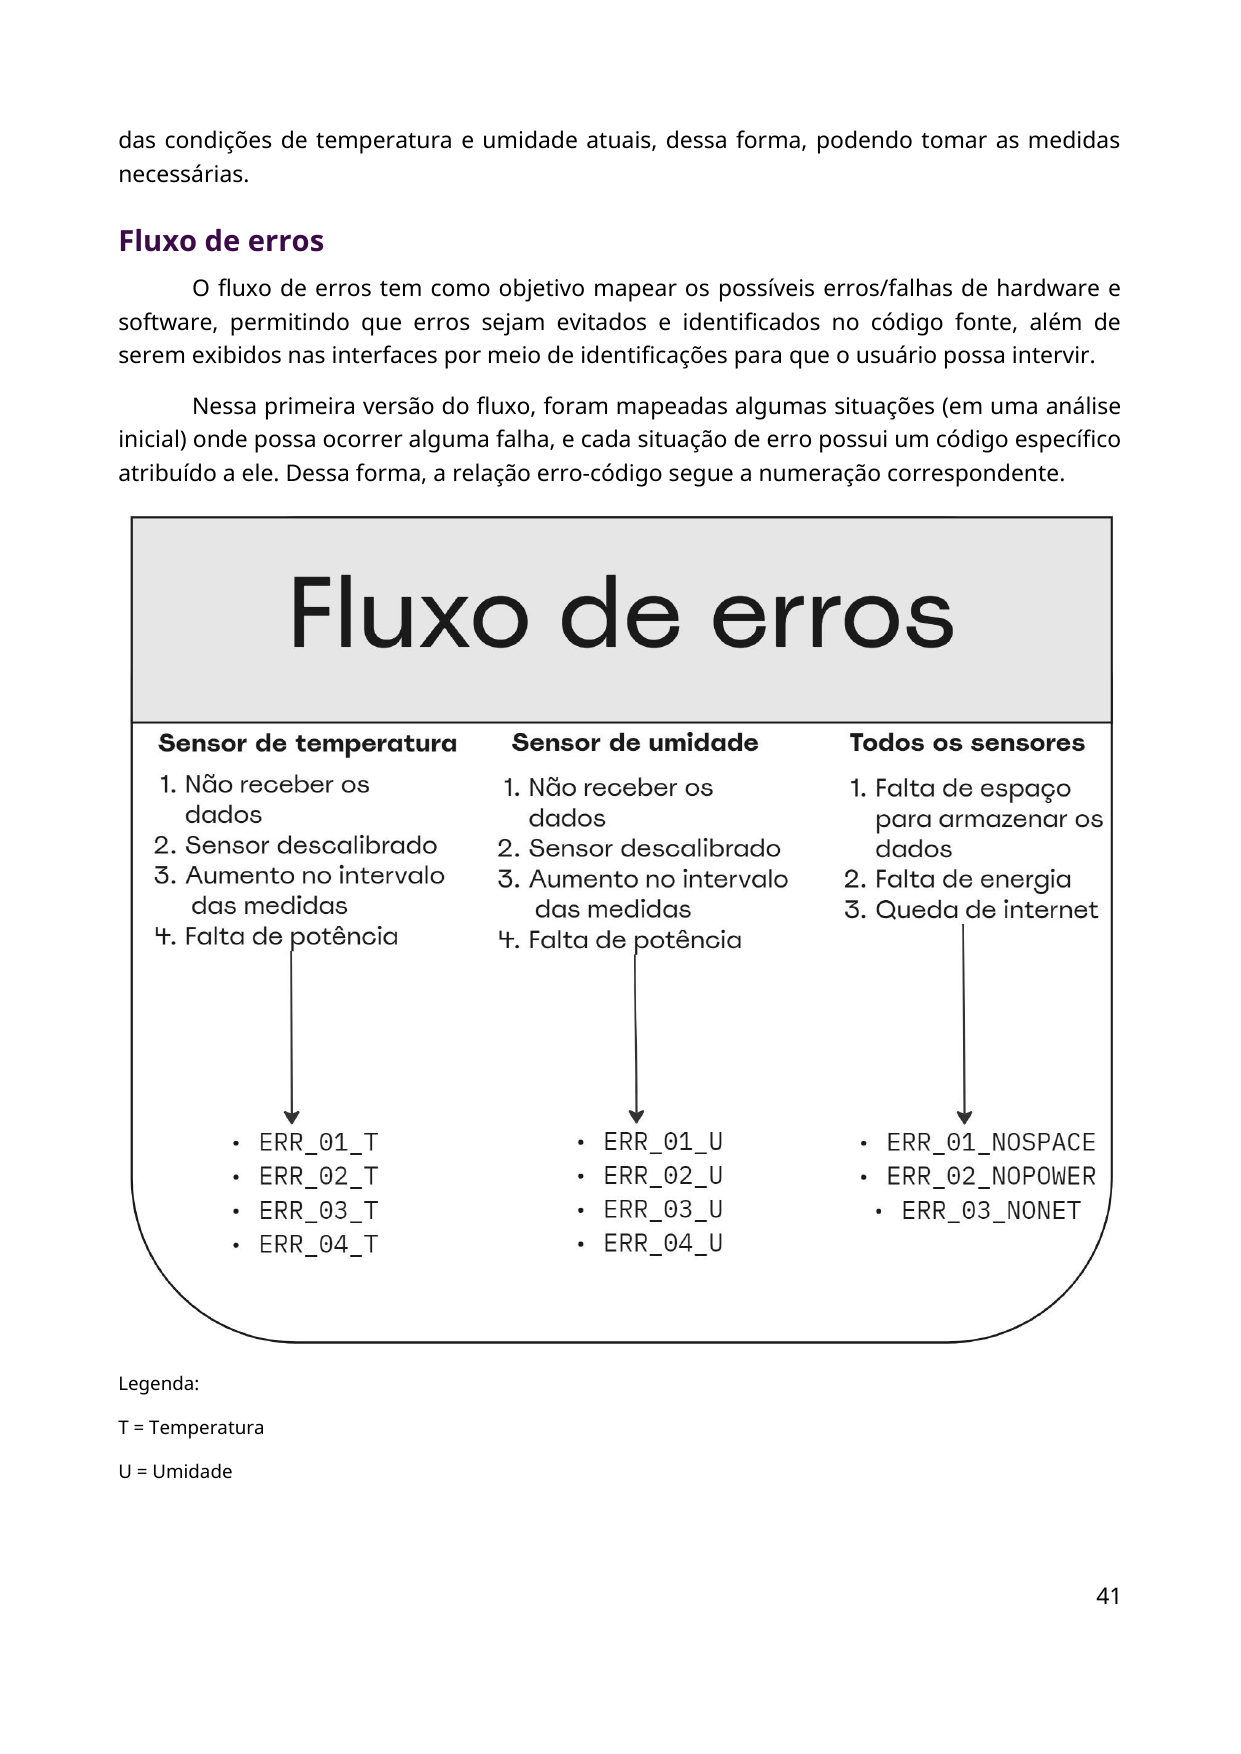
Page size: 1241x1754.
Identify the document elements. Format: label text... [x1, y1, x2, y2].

text U = Umidade [118, 1459, 1122, 1484]
picture [118, 507, 1123, 1352]
subtitle Fluxo de erros [118, 221, 1122, 260]
text Nessa primeira versão do fluxo, foram mapeadas algumas situações (em uma análise inicial) onde possa ocorrer alguma falha, e cada situação de erro possui um código específico atribuído a ele. Dessa forma, a relação erro-código segue a numeração correspondente. [118, 389, 1122, 488]
text T = Temperatura [118, 1414, 1122, 1440]
text Legenda: [118, 1370, 1122, 1396]
text O fluxo de erros tem como objetivo mapear os possíveis erros/falhas de hardware e software, permitindo que erros sejam evitados e identificados no código fonte, além de serem exibidos nas interfaces por meio de identificações para que o usuário possa intervir. [118, 272, 1122, 370]
